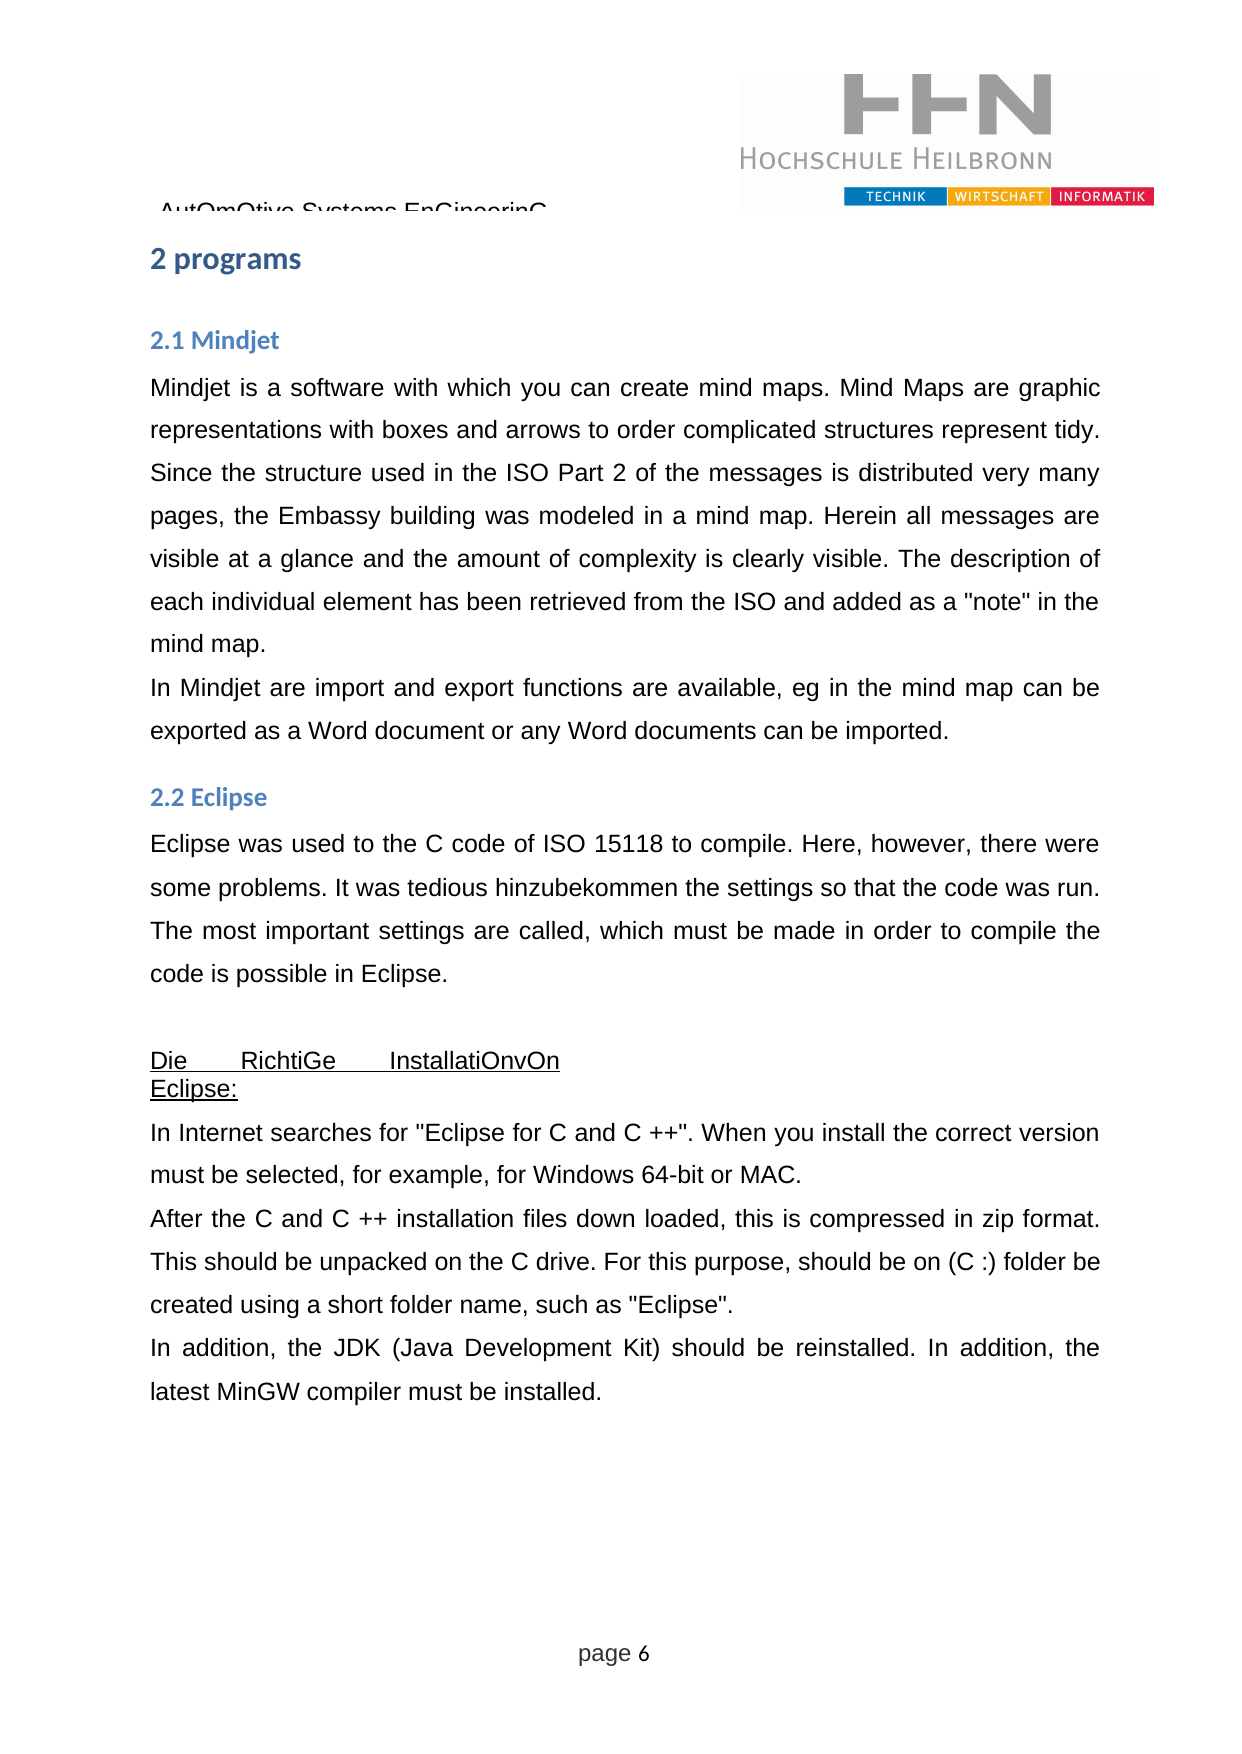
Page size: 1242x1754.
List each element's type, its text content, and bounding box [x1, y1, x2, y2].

text Eclipse was used to the C code of ISO 15118 to compile. Here, however, there were some problems. It was tedious hinzubekommen the settings so that the code was run. The most important settings are called, which must be made in order to compile the code is possible in Eclipse. [150, 829, 1102, 988]
text In Mindjet are import and export functions are available, eg in the mind map can be exported as a Word document or any Word documents can be imported. [150, 673, 1102, 744]
text 2.2 Eclipse [150, 780, 294, 813]
text 2 programs [150, 238, 366, 277]
picture [741, 74, 1154, 211]
text After the C and C ++ installation files down loaded, this is compressed in zip format. This should be unpacked on the C drive. For this purpose, should be on (C :) folder be created using a short folder name, such as "Eclipse". [150, 1203, 1102, 1318]
text 2.1 Mindjet [150, 323, 307, 356]
text In addition, the JDK (Java Development Kit) should be reinstalled. In addition, the latest MinGW compiler must be installed. [150, 1333, 1102, 1405]
text Die RichtiGe InstallatiOnvOn Eclipse: [150, 1046, 560, 1071]
text In Internet searches for "Eclipse for C and C ++". When you install the correct version must be selected, for example, for Windows 64-bit or MAC. [150, 1117, 1102, 1189]
text Mindjet is a software with which you can create mind maps. Mind Maps are graphic representations with boxes and arrows to order complicated structures represent tidy. Since the structure used in the ISO Part 2 of the messages is distributed very many pages, the Embassy building was modeled in a mind map. Herein all messages are visible at a glance and the amount of complexity is clearly visible. The description of each individual element has been retrieved from the ISO and added as a "note" in the mind map. [150, 372, 1102, 658]
text Die RichtiGe InstallatiOnvOn Eclipse: [150, 1072, 560, 1103]
